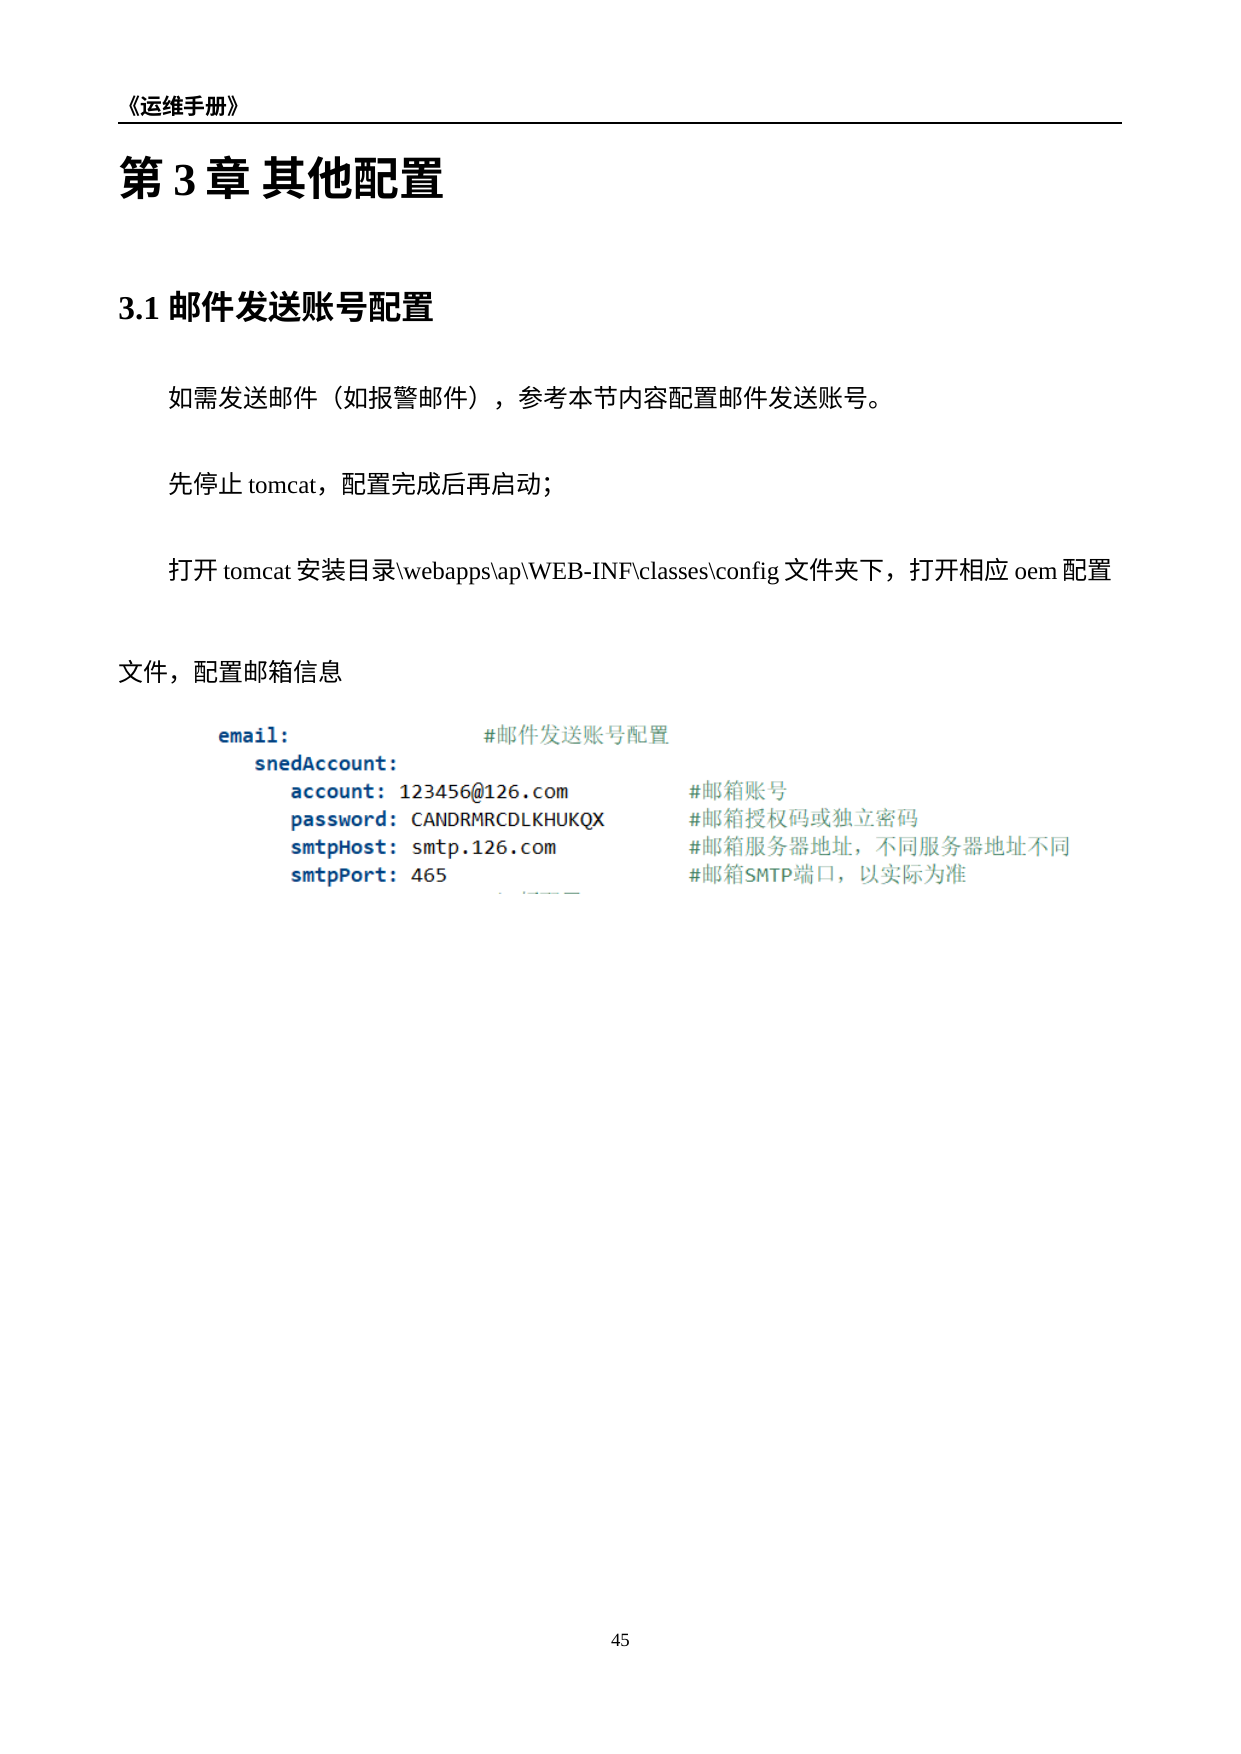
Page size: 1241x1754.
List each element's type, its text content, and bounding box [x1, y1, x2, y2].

subtitle 3.1 邮件发送账号配置 [118, 271, 1122, 339]
picture [195, 722, 1096, 894]
text 打开tomcat安装目录\webapps\ap\WEB-INF\classes\config文件夹下，打开相应oem配置文件，配置邮箱信息 [118, 535, 1122, 704]
text 先停止tomcat，配置完成后再启动； [118, 449, 1122, 517]
subtitle 第3章 其他配置 [118, 142, 1122, 210]
text 如需发送邮件（如报警邮件），参考本节内容配置邮件发送账号。 [118, 363, 1122, 431]
